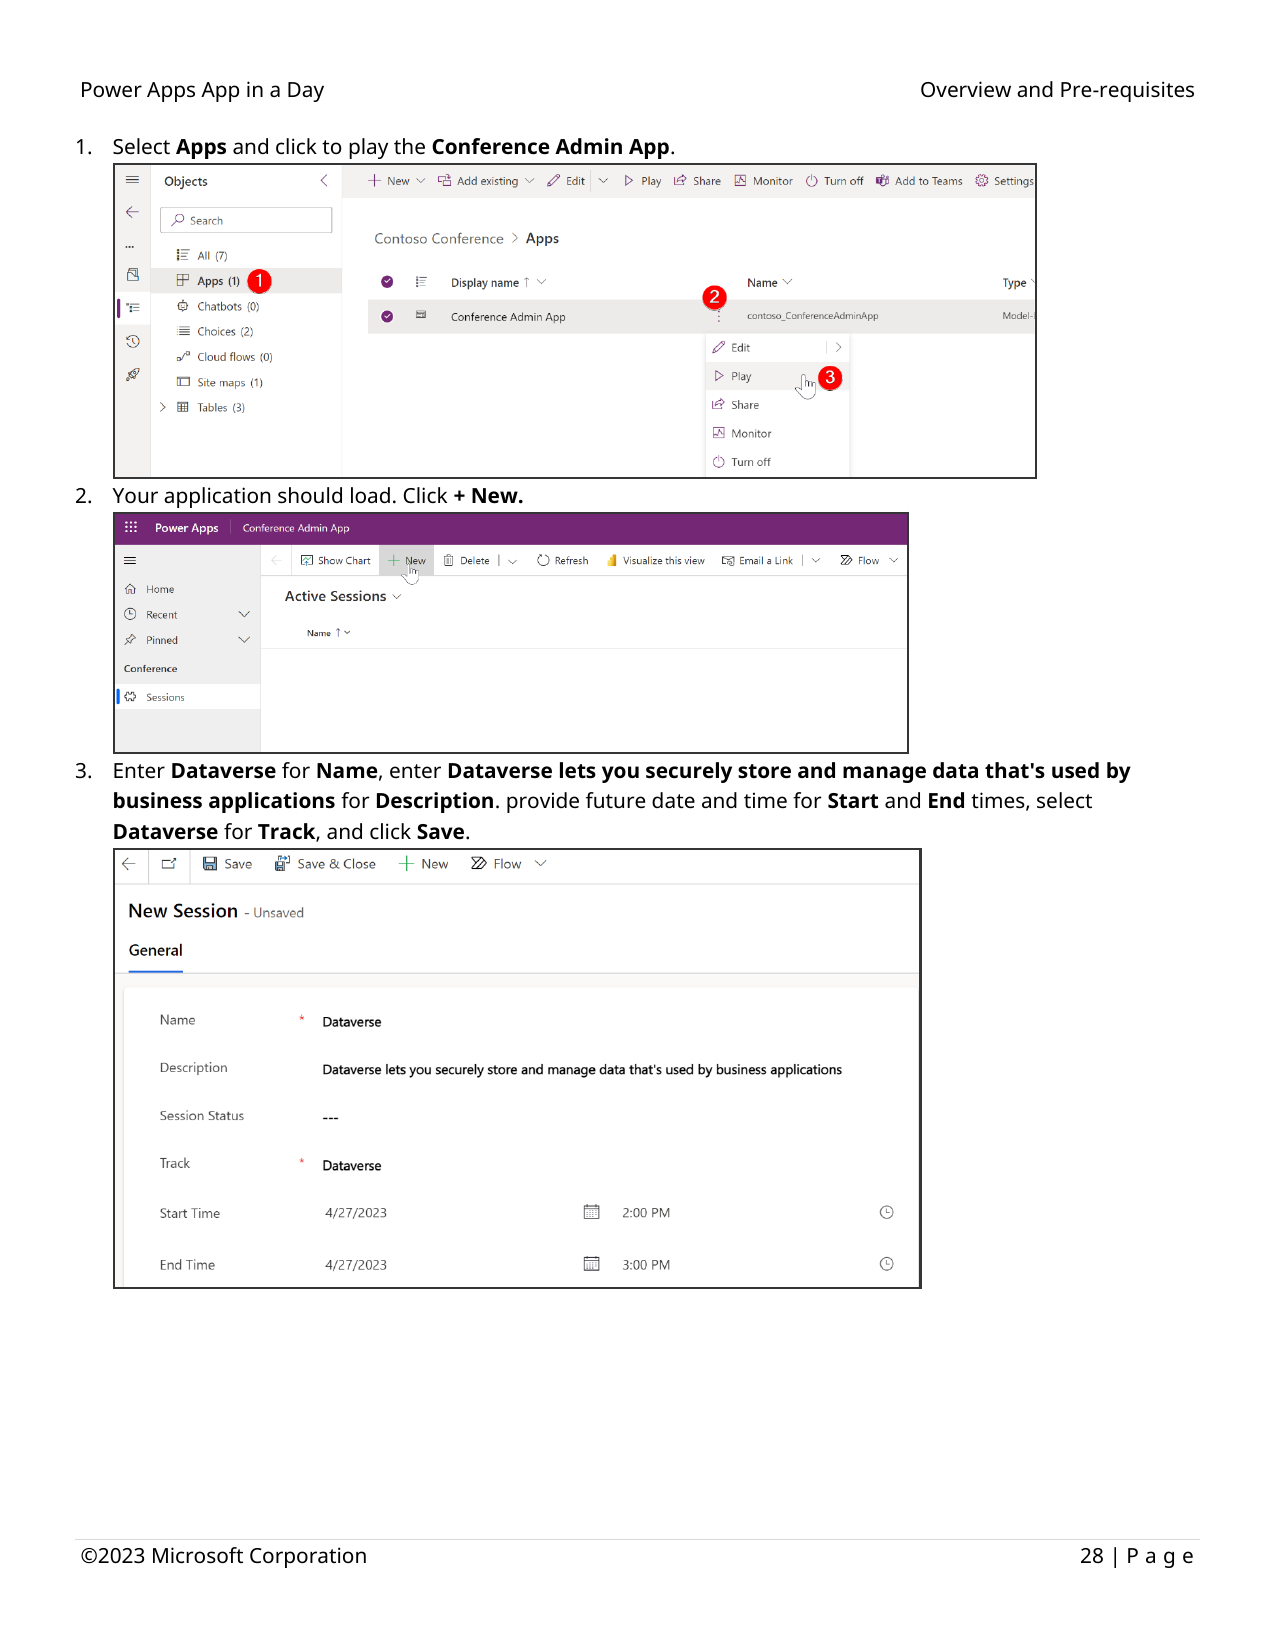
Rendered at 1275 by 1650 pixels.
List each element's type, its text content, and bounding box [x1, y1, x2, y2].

picture [115, 165, 1035, 477]
picture [115, 514, 907, 752]
picture [115, 850, 919, 1287]
